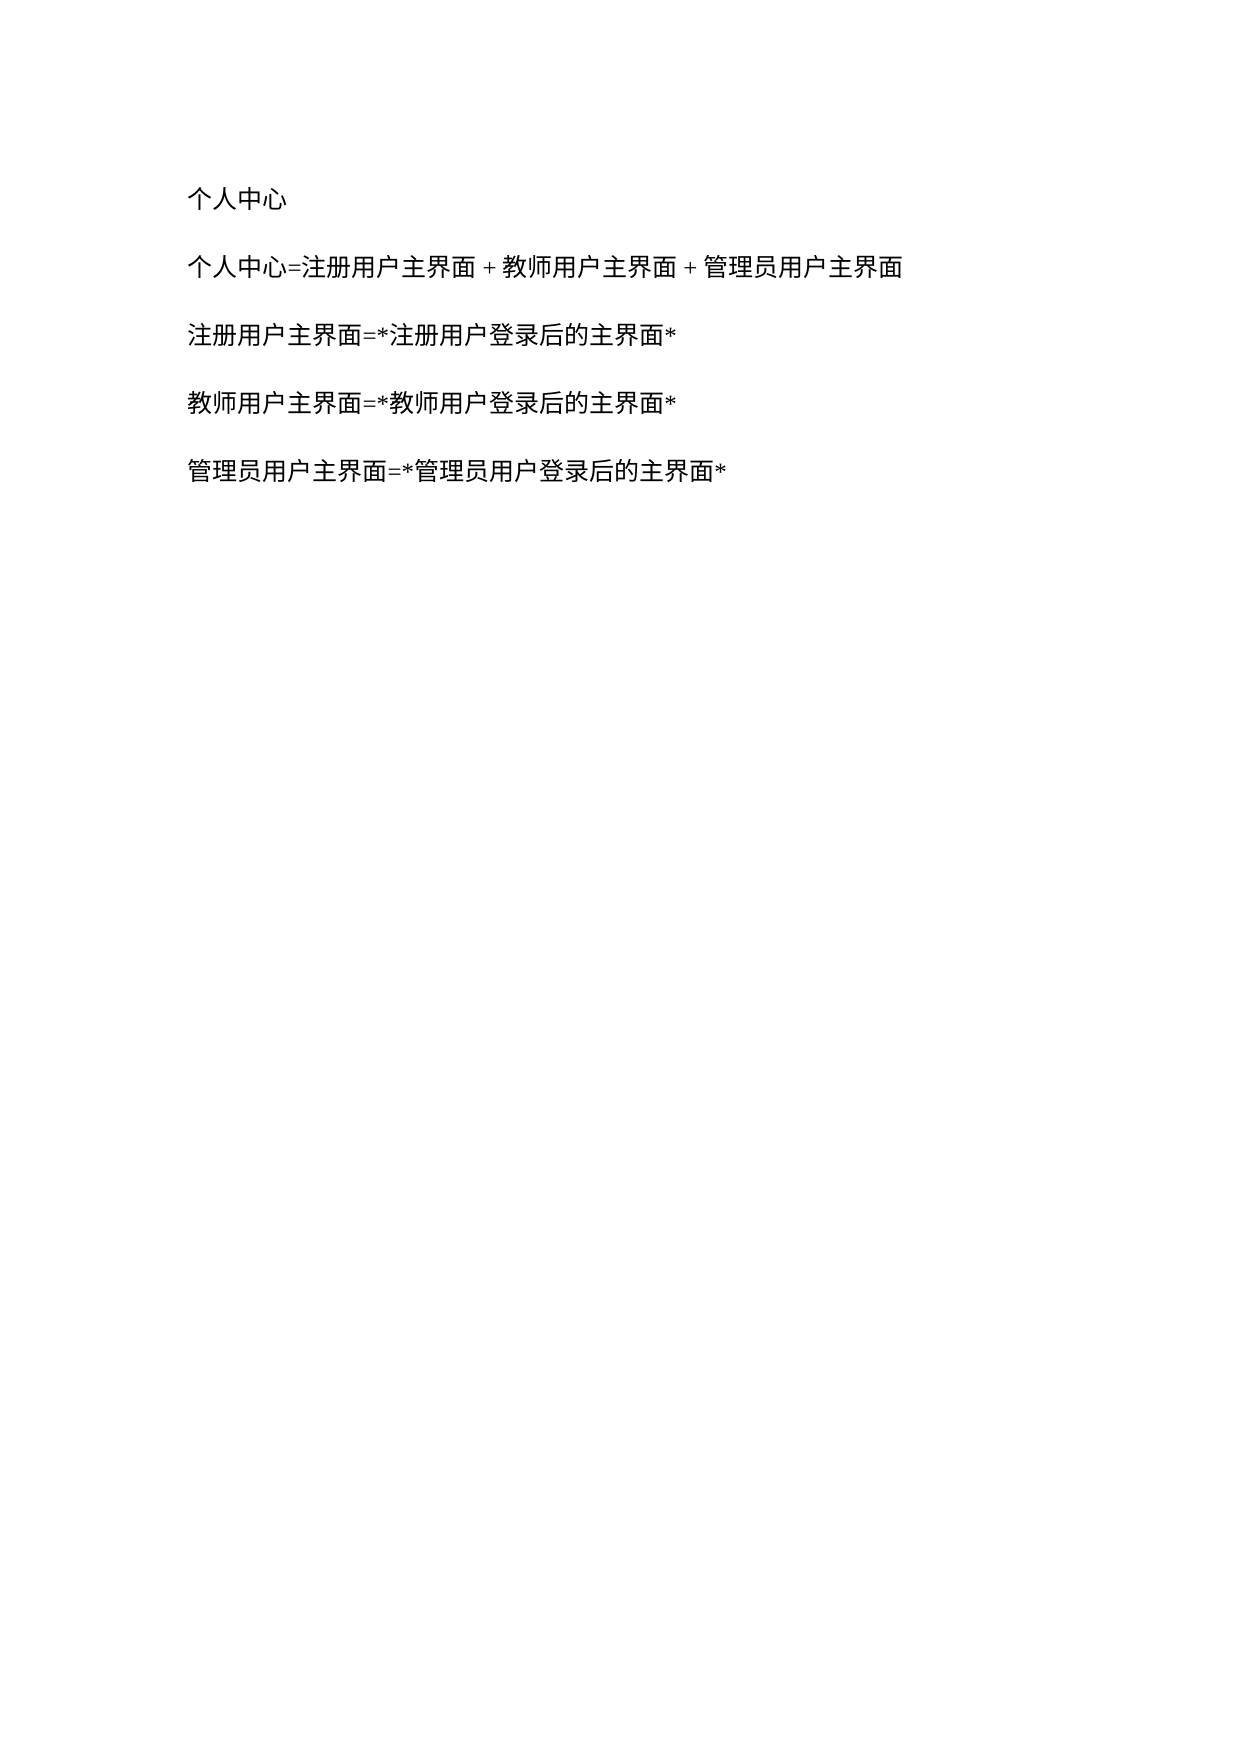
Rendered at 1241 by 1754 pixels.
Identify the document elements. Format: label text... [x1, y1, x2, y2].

text 注册用户主界面=*注册用户登录后的主界面* [187, 300, 1053, 368]
text 教师用户主界面=*教师用户登录后的主界面* [187, 368, 1053, 436]
text 个人中心=注册用户主界面 + 教师用户主界面 + 管理员用户主界面 [187, 232, 1053, 300]
text 管理员用户主界面=*管理员用户登录后的主界面* [187, 436, 1053, 503]
text 个人中心 [187, 164, 1053, 232]
